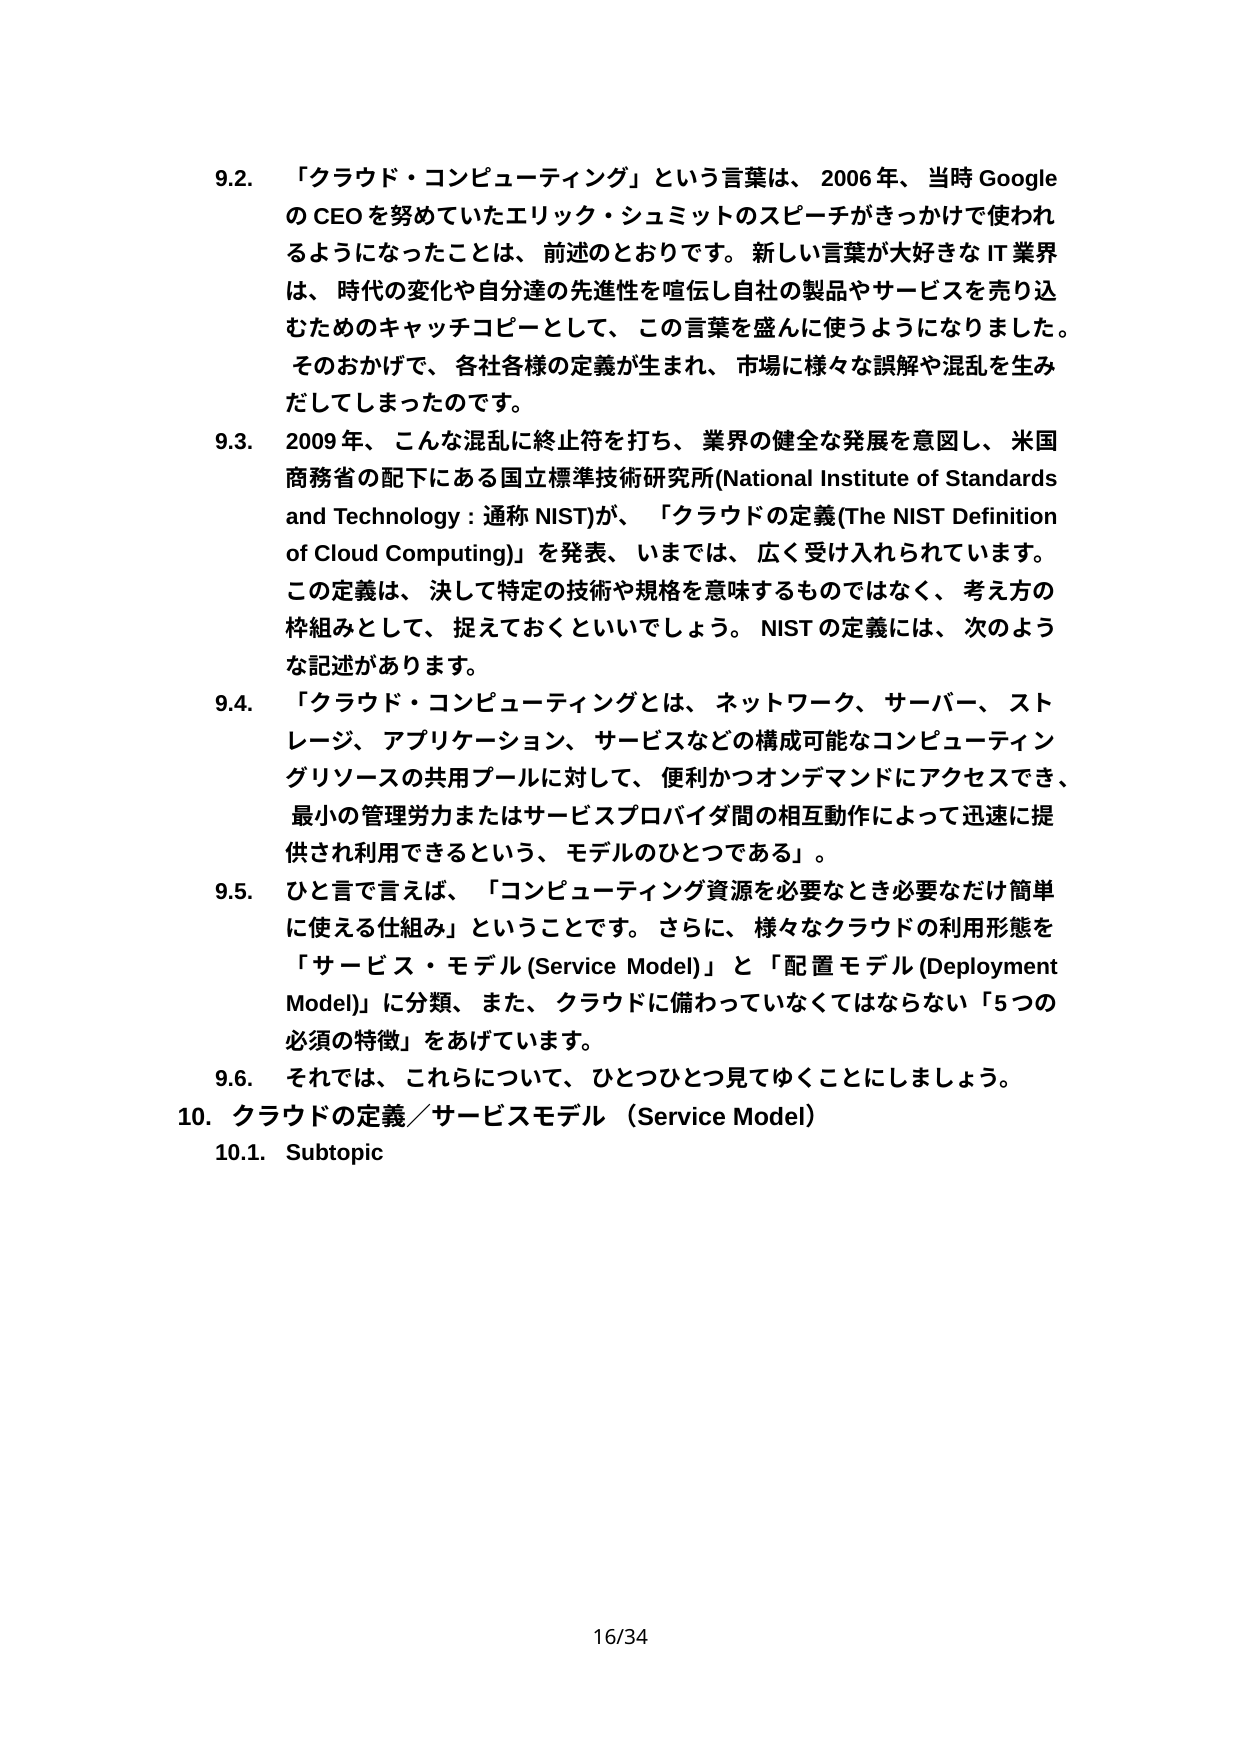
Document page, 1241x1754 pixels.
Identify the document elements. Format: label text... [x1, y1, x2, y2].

subtitle クラウドの定義／サービスモデル （Service Model） [177, 1096, 1063, 1133]
subtitle ひと言で言えば、 「コンピューティング資源を必要なとき必要なだけ簡単に使える仕組み」ということです。 さらに、 様々なクラウドの利用形態を「サービス・モデル(Service Model)」と「配置モデル(Deployment Model)」に分類、 また、 クラウドに備わっていなくてはならない「5つの必須の特徴」をあげています。 [215, 871, 1058, 1058]
subtitle 「クラウド・コンピューティング」という言葉は、 2006年、 当時GoogleのCEOを努めていたエリック・シュミットのスピーチがきっかけで使われるようになったことは、 前述のとおりです。 新しい言葉が大好きなIT業界は、 時代の変化や自分達の先進性を喧伝し自社の製品やサービスを売り込むためのキャッチコピーとして、 この言葉を盛んに使うようになりました。 そのおかげで、 各社各様の定義が生まれ、 市場に様々な誤解や混乱を生みだしてしまったのです。 [215, 158, 1058, 421]
subtitle 「クラウド・コンピューティングとは、 ネットワーク、 サーバー、 ストレージ、 アプリケーション、 サービスなどの構成可能なコンピューティングリソースの共用プールに対して、 便利かつオンデマンドにアクセスでき、 最小の管理労力またはサービスプロバイダ間の相互動作によって迅速に提供され利用できるという、 モデルのひとつである」。 [215, 683, 1058, 871]
subtitle それでは、 これらについて、 ひとつひとつ見てゆくことにしましょう。 [215, 1058, 1058, 1096]
subtitle 2009年、 こんな混乱に終止符を打ち、 業界の健全な発展を意図し、 米国商務省の配下にある国立標準技術研究所(National Institute of Standards and Technology : 通称NIST)が、 「クラウドの定義(The NIST Definition of Cloud Computing)」を発表、 いまでは、 広く受け入れられています。 この定義は、 決して特定の技術や規格を意味するものではなく、 考え方の枠組みとして、 捉えておくといいでしょう。 NISTの定義には、 次のような記述があります。 [215, 421, 1058, 683]
subtitle Subtopic [215, 1133, 1058, 1171]
